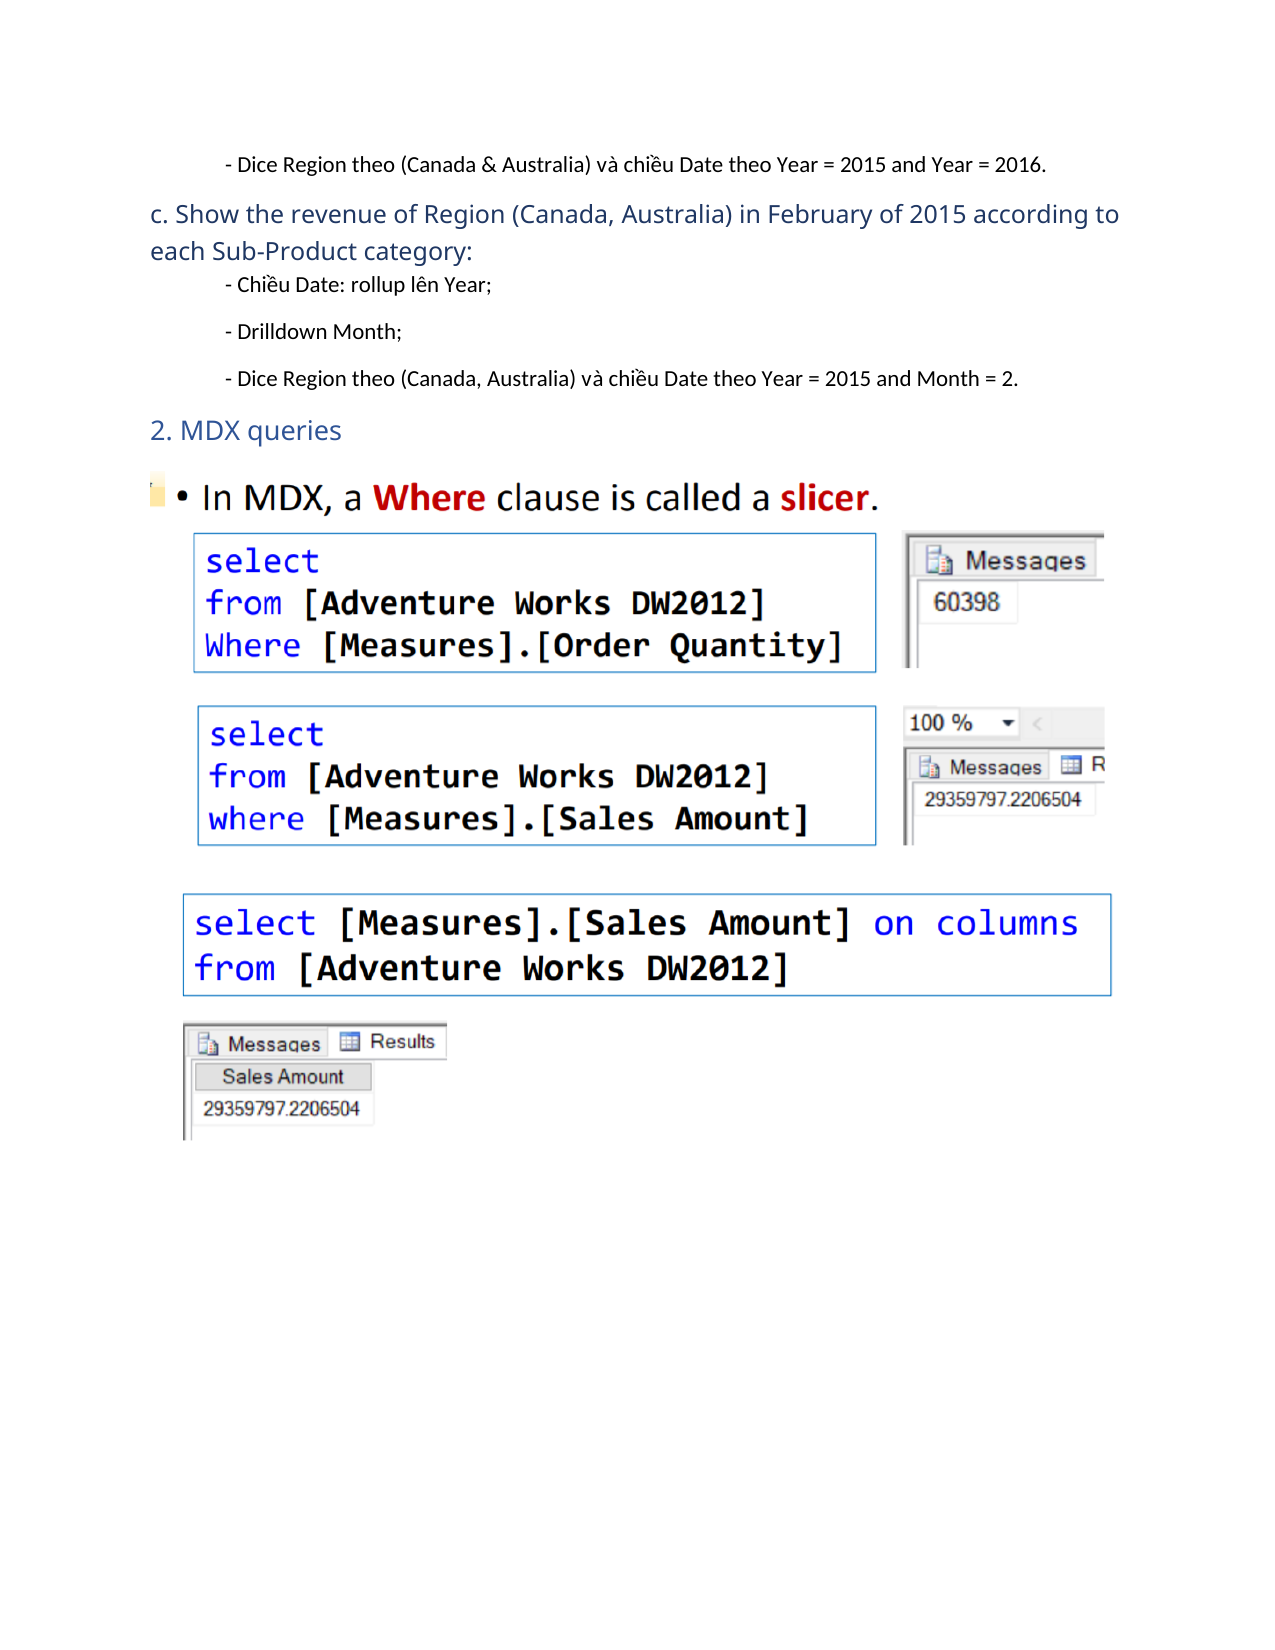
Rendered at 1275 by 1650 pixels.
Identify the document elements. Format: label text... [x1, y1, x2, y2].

subtitle c. Show the revenue of Region (Canada, Australia) in February of 2015 according to each Sub-Product category: [150, 197, 1125, 268]
picture [150, 450, 1125, 858]
text - Dice Region theo (Canada, Australia) và chiều Date theo Year = 2015 and Month = 2. [150, 364, 1125, 392]
picture [150, 876, 1125, 1148]
text - Drilldown Month; [150, 317, 1125, 345]
subtitle 2. MDX queries [150, 411, 1125, 448]
text - Dice Region theo (Canada & Australia) và chiều Date theo Year = 2015 and Year = 2016. [150, 150, 1125, 178]
text - Chiều Date: rollup lên Year; [150, 270, 1125, 298]
